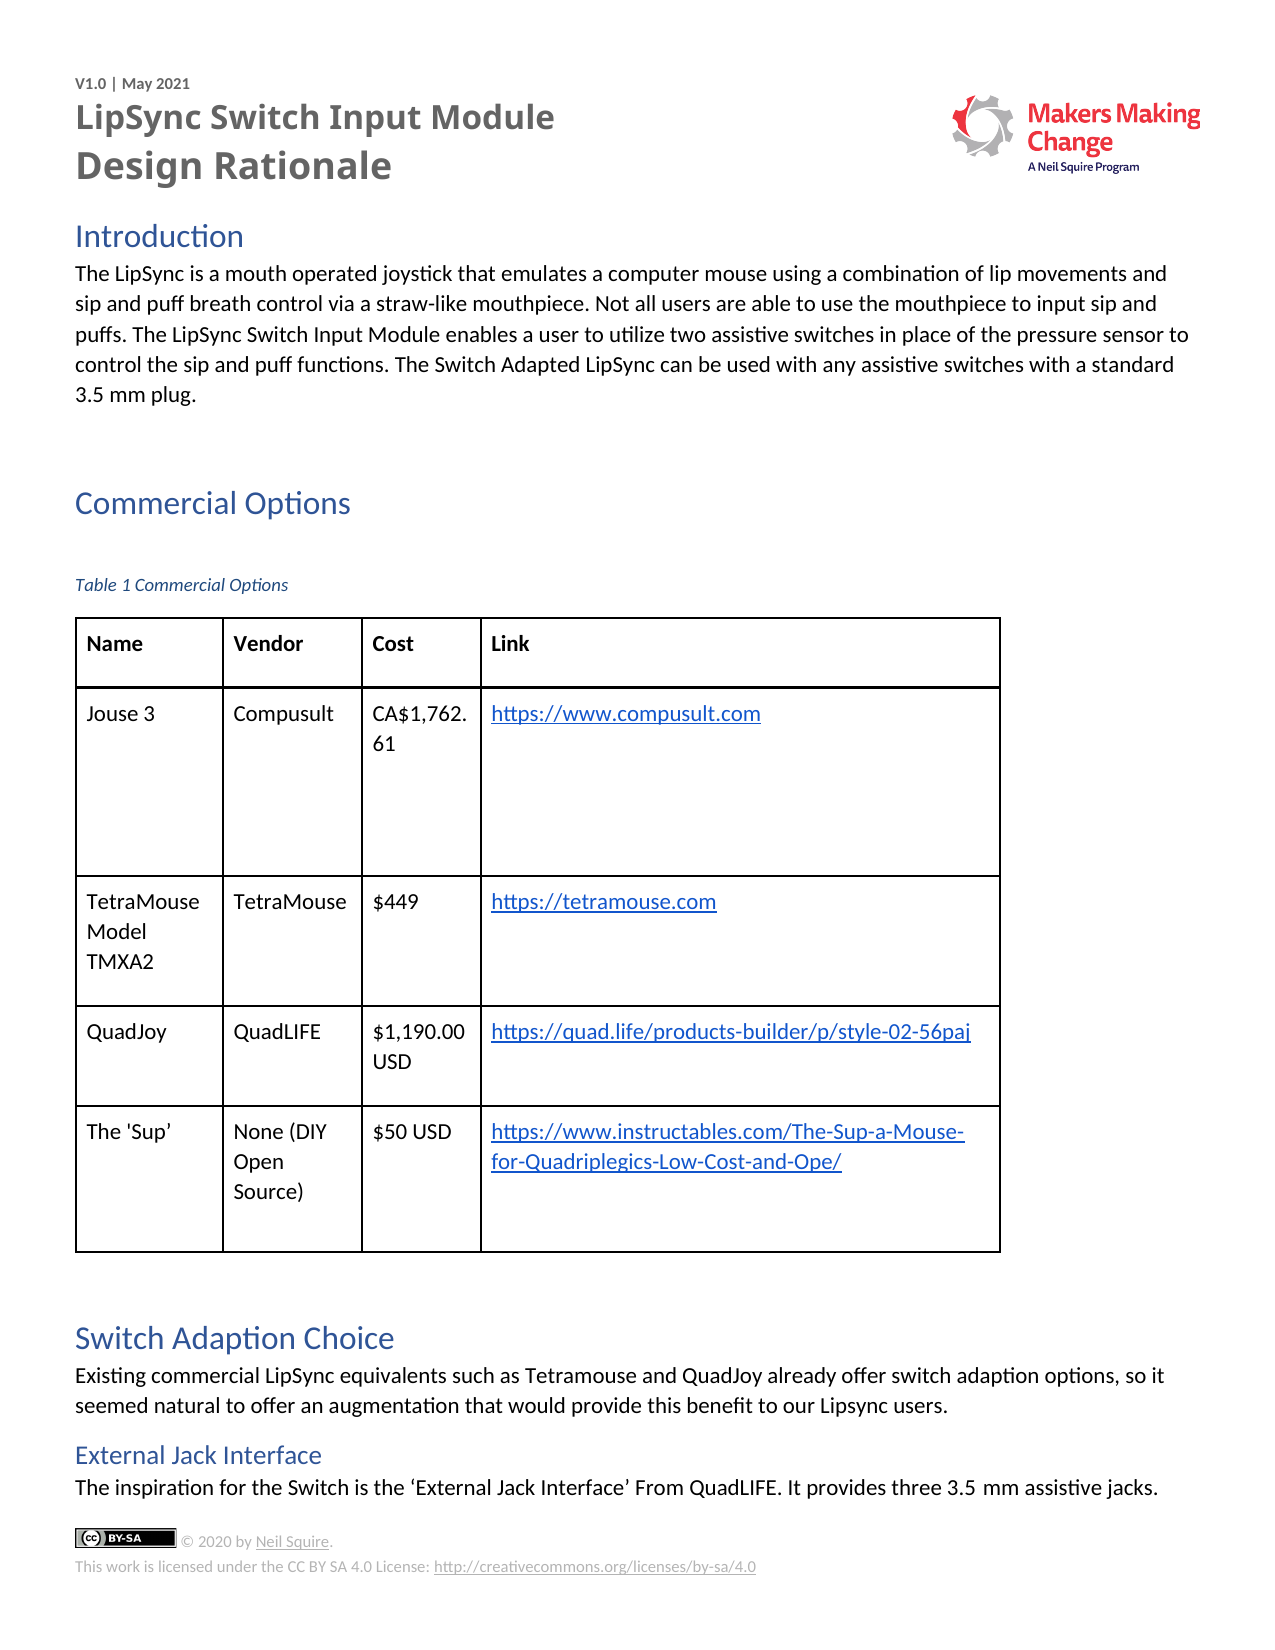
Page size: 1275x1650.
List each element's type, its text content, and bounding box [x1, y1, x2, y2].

table_cell None (DIY Open Source) [224, 1107, 361, 1251]
table_cell Compusult [224, 689, 361, 874]
table_cell The 'Sup’ [77, 1107, 222, 1251]
text Existing commercial LipSync equivalents such as Tetramouse and QuadJoy already offer switch adaption options, so it seemed natural to offer an augmentation that would provide this benefit to our Lipsync users. [75, 1361, 1200, 1419]
table_cell CA$1,762.61 [363, 689, 480, 874]
table_header Name [77, 619, 222, 686]
subtitle Switch Adaption Choice [75, 1317, 1200, 1357]
table_cell $1,190.00 USD [363, 1007, 480, 1104]
table_cell https://www.instructables.com/The-Sup-a-Mouse-for-Quadriplegics-Low-Cost-and-Ope/ [482, 1107, 999, 1251]
table_header Cost [363, 619, 480, 686]
table_cell TetraMouse Model TMXA2 [77, 877, 222, 1004]
subtitle Commercial Options [75, 482, 1200, 523]
table_cell https://www.compusult.com [482, 689, 999, 874]
table_header Link [482, 619, 999, 686]
table_cell QuadJoy [77, 1007, 222, 1104]
table_cell https://tetramouse.com [482, 877, 999, 1004]
subtitle External Jack Interface [75, 1438, 1200, 1471]
table_cell https://quad.life/products-builder/p/style-02-56paj [482, 1007, 999, 1104]
text The inspiration for the Switch is the ‘External Jack Interface’ From QuadLIFE. It provides three 3.5 mm assistive jacks. [75, 1473, 1200, 1501]
table_cell TetraMouse [224, 877, 361, 1004]
picture [952, 95, 1200, 174]
table_cell $449 [363, 877, 480, 1004]
picture [75, 1528, 177, 1548]
table_cell $50 USD [363, 1107, 480, 1251]
table_cell QuadLIFE [224, 1007, 361, 1104]
subtitle Introduction [75, 215, 1200, 256]
table_cell Jouse 3 [77, 689, 222, 874]
text The LipSync is a mouth operated joystick that emulates a computer mouse using a combination of lip movements and sip and puff breath control via a straw-like mouthpiece. Not all users are able to use the mouthpiece to input sip and puffs. The LipSync Switch Input Module enables a user to utilize two assistive switches in place of the pressure sensor to control the sip and puff functions. The Switch Adapted LipSync can be used with any assistive switches with a standard 3.5 mm plug. [75, 259, 1200, 408]
table_header Vendor [224, 619, 361, 686]
